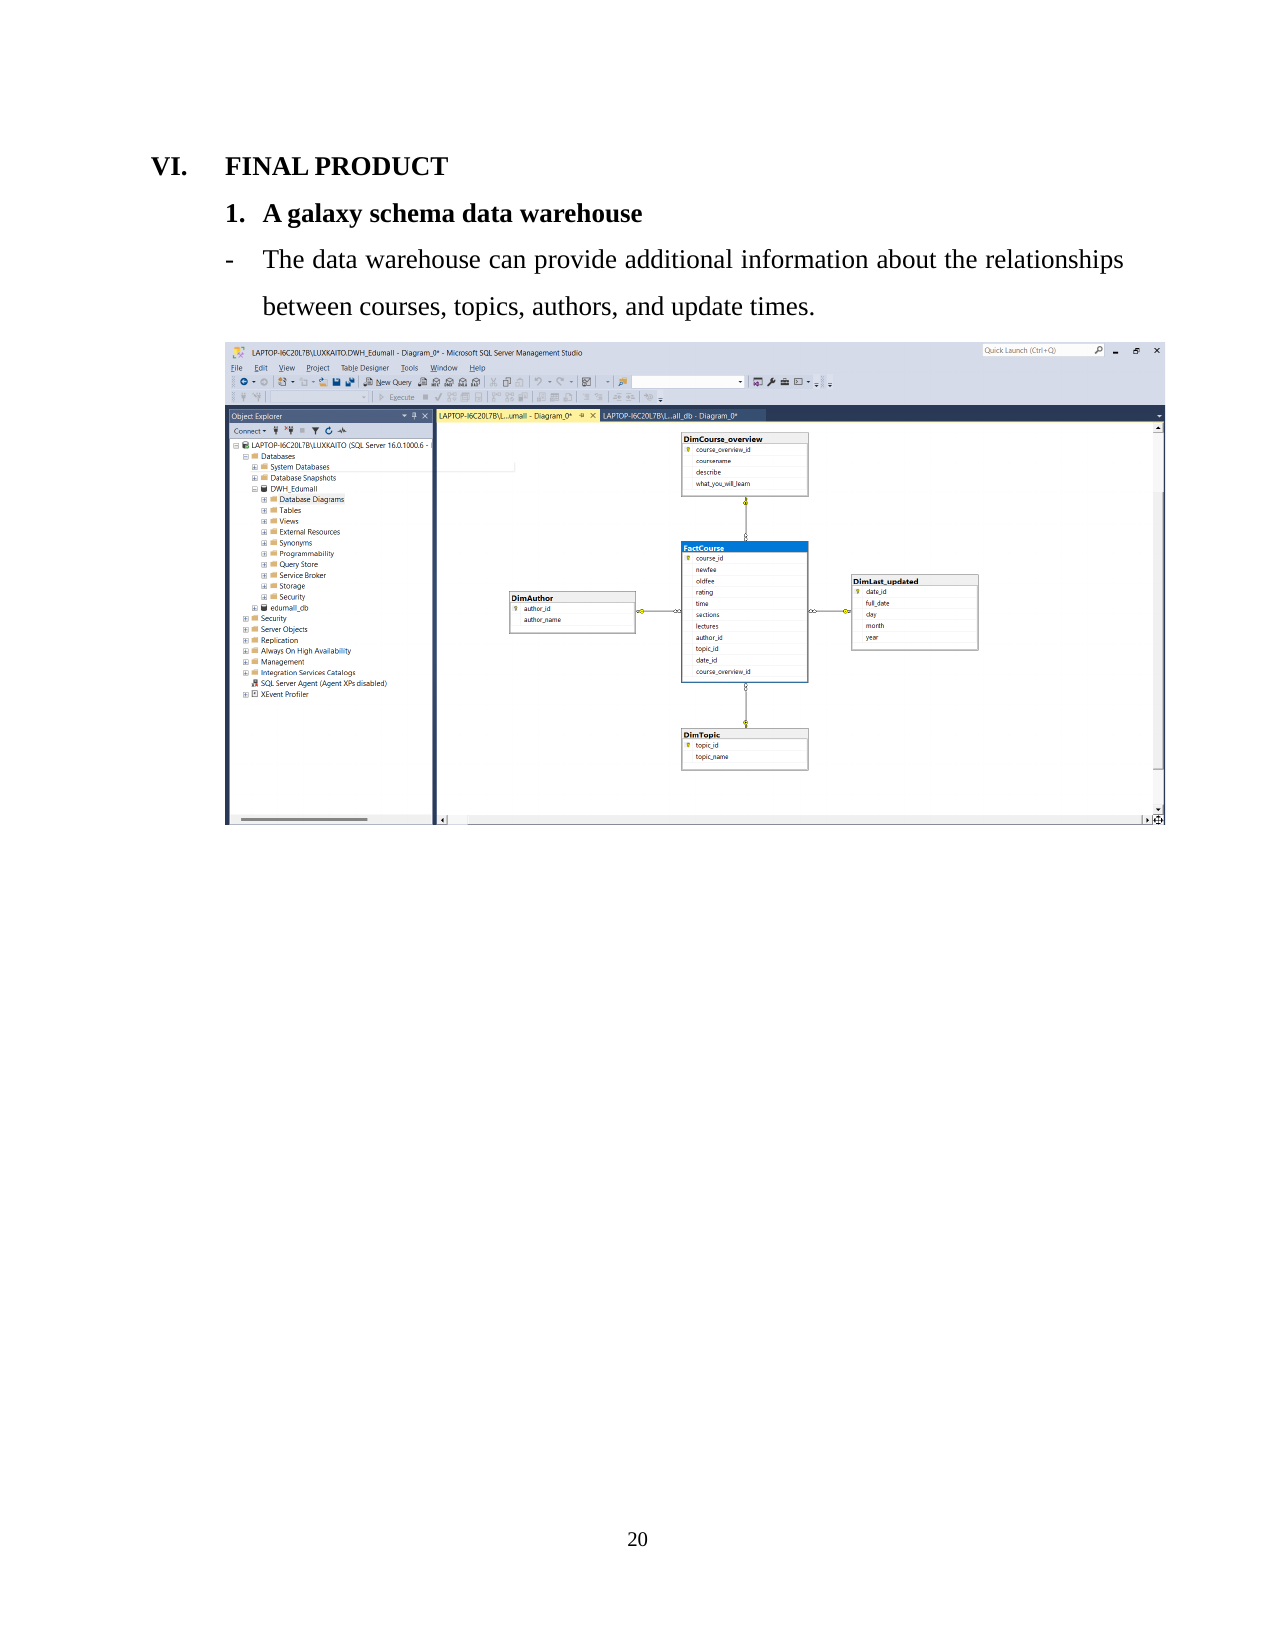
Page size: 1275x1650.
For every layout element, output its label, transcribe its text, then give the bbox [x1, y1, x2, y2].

list A galaxy schema data warehouse [225, 197, 1125, 228]
list The data warehouse can provide additional information about the relationships between courses, topics, authors, and update times. [225, 243, 1125, 321]
picture [225, 342, 1166, 825]
list FINAL PRODUCT [187, 150, 1125, 181]
